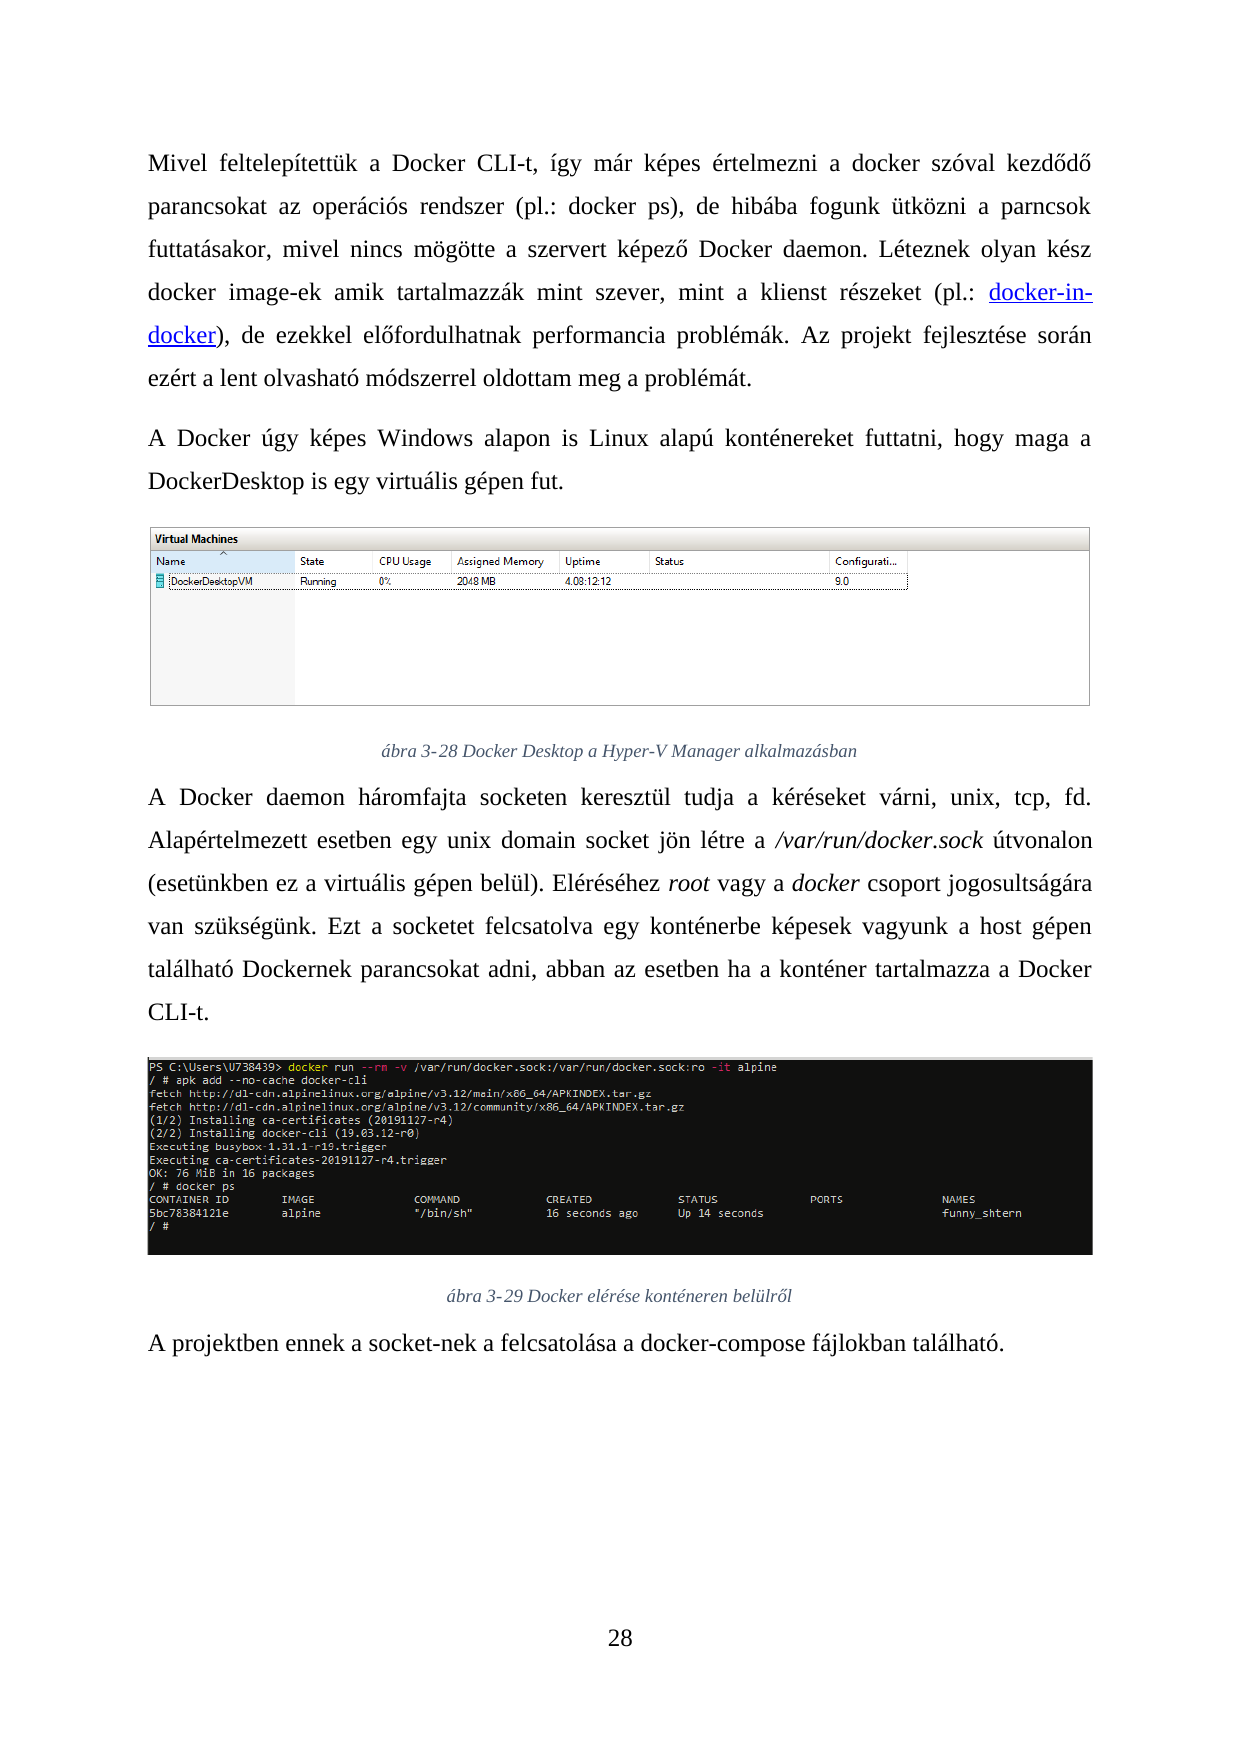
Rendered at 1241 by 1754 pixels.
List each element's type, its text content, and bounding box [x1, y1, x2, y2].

text A projektben ennek a socket-nek a felcsatolása a docker-compose fájlokban található. [148, 1328, 1093, 1357]
text A Docker úgy képes Windows alapon is Linux alapú konténereket futtatni, hogy maga a DockerDesktop is egy virtuális gépen fut. [148, 423, 1093, 495]
picture [147, 1057, 1093, 1255]
picture [147, 526, 1093, 709]
text Mivel feltelepítettük a Docker CLI-t, így már képes értelmezni a docker szóval kezdődő parancsokat az operációs rendszer (pl.: docker ps), de hibába fogunk ütközni a parncsok futtatásakor, mivel nincs mögötte a szervert képező Docker daemon. Léteznek olyan kész docker image-ek amik tartalmazzák mint szever, mint a klienst részeket (pl.: docker-in-docker), de ezekkel előfordulhatnak performancia problémák. Az projekt fejlesztése során ezért a lent olvasható módszerrel oldottam meg a problémát. [148, 148, 1093, 392]
text A Docker daemon háromfajta socketen keresztül tudja a kéréseket várni, unix, tcp, fd. Alapértelmezett esetben egy unix domain socket jön létre a /var/run/docker.sock útvonalon (esetünkben ez a virtuális gépen belül). Eléréséhez root vagy a docker csoport jogosultságára van szükségünk. Ezt a socketet felcsatolva egy konténerbe képesek vagyunk a host gépen található Dockernek parancsokat adni, abban az esetben ha a konténer tartalmazza a Docker CLI-t. [148, 782, 1093, 1026]
